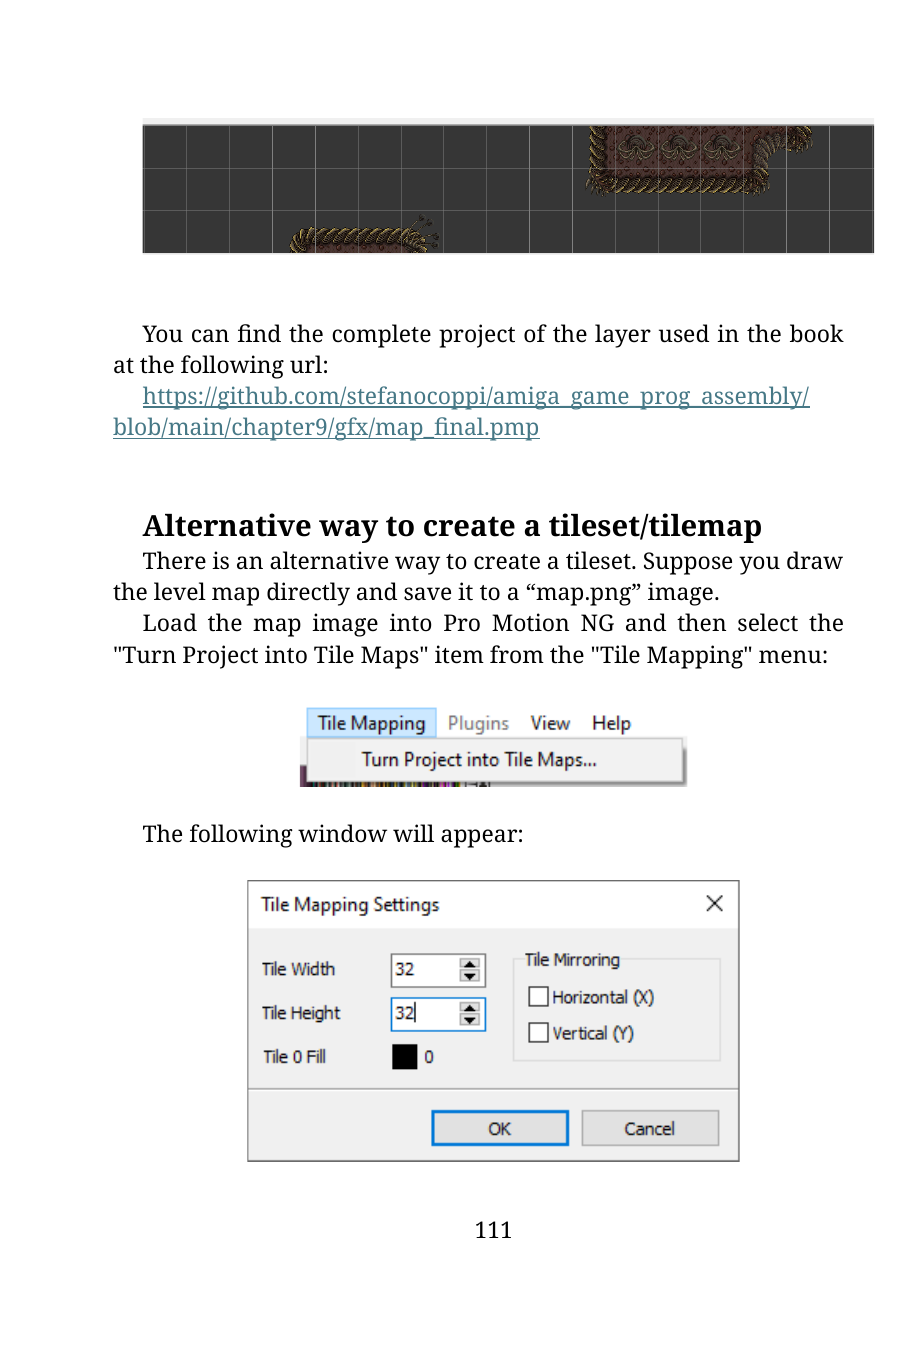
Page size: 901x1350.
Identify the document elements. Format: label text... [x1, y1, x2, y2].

subtitle Alternative way to create a tileset/tilemap [113, 505, 844, 545]
text There is an alternative way to create a tileset. Suppose you draw the level map directly and save it to a “map.png” image. [113, 545, 844, 607]
picture [247, 880, 740, 1162]
text The following window will appear: [113, 818, 844, 849]
picture [299, 701, 688, 787]
text https://github.com/stefanocoppi/amiga_game_prog_assembly/blob/main/chapter9/gfx/map_final.pmp [113, 380, 844, 443]
picture [142, 118, 875, 255]
text You can find the complete project of the layer used in the book at the following url: [113, 318, 844, 380]
text Load the map image into Pro Motion NG and then select the "Turn Project into Tile Maps" item from the "Tile Mapping" menu: [113, 607, 844, 670]
